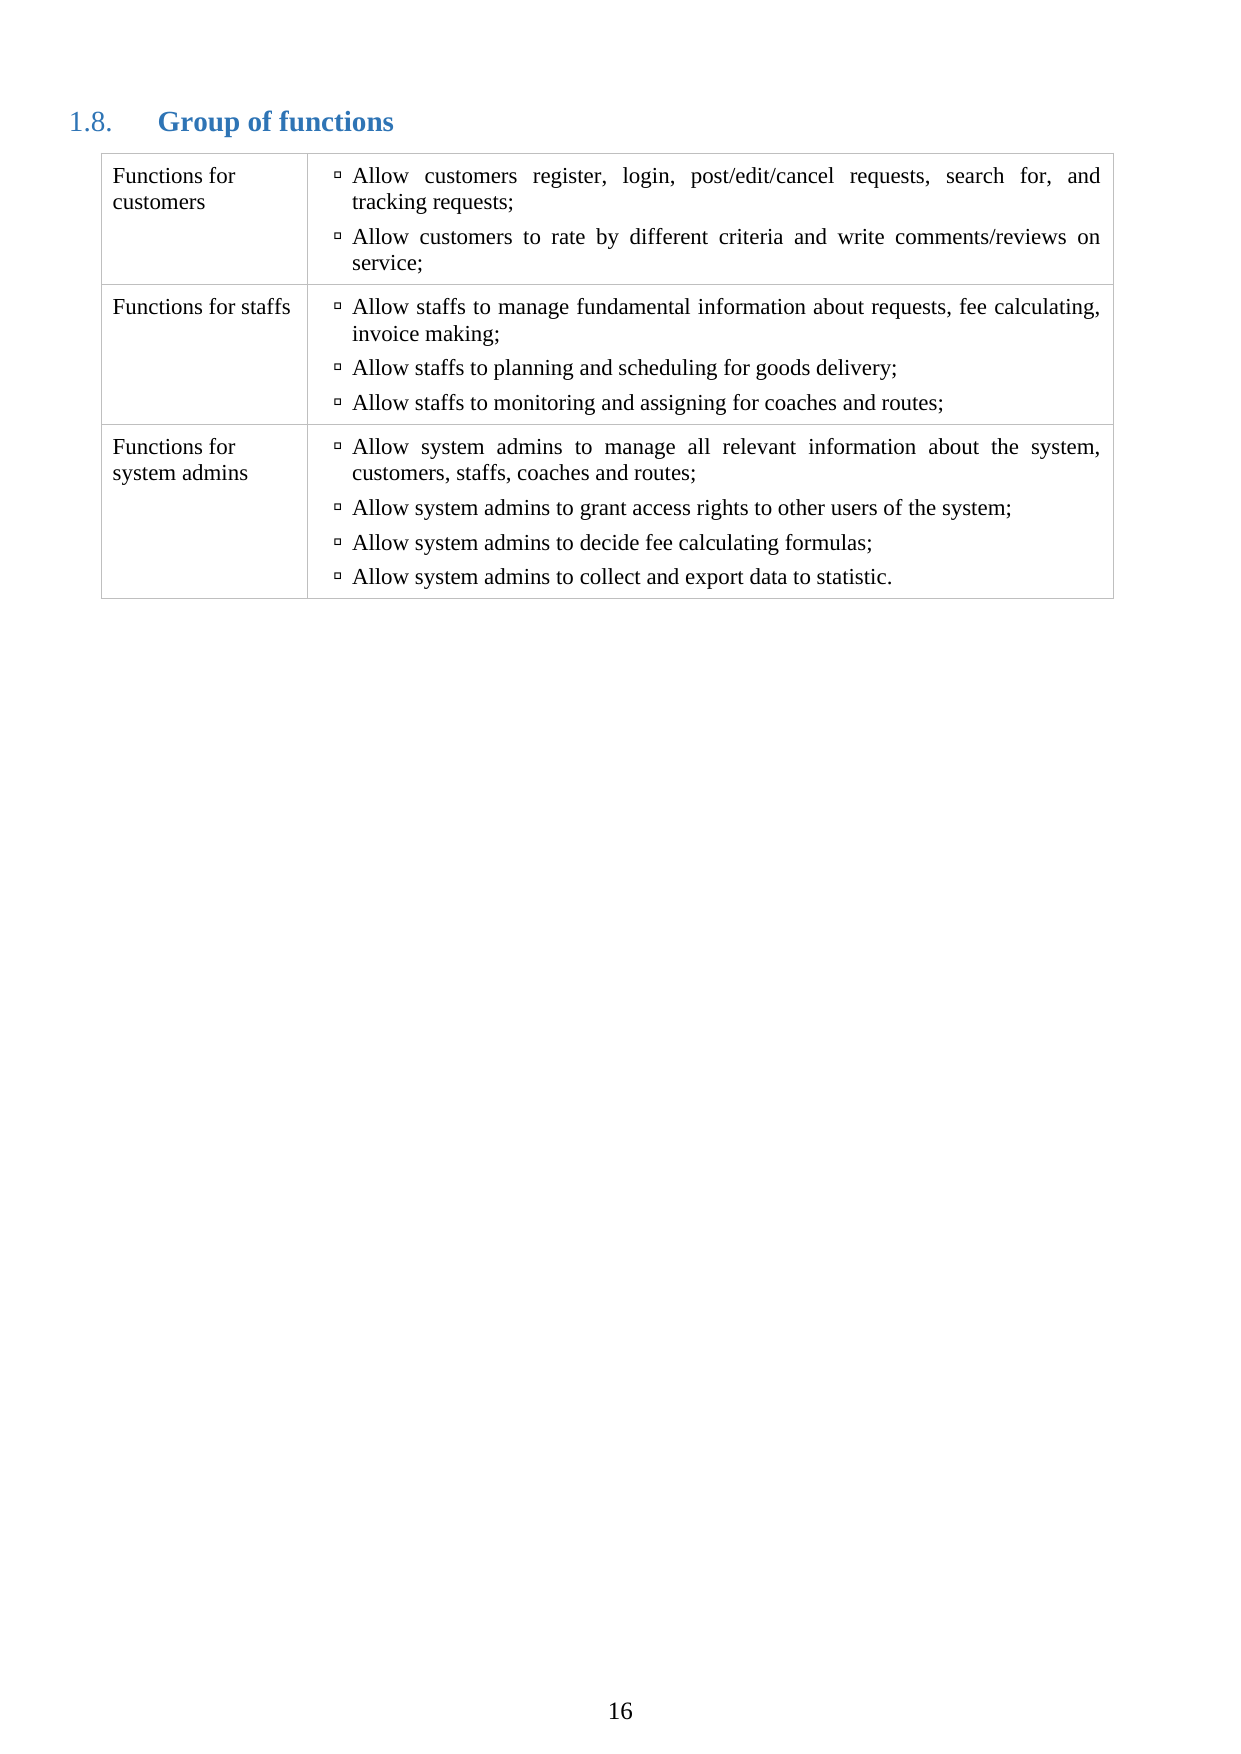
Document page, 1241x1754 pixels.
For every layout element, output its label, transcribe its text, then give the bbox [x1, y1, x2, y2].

table_cell Allow staffs to manage fundamental information about requests, fee calculating, invoice making; Allow staffs to planning and scheduling for goods delivery; Allow staffs to monitoring and assigning for coaches and routes; [308, 285, 1113, 424]
table_header Allow customers register, login, post/edit/cancel requests, search for, and tracking requests; Allow customers to rate by different criteria and write comments/reviews on service; [308, 154, 1113, 284]
table_header Functions for customers [102, 154, 307, 284]
subtitle Group of functions [112, 104, 1128, 137]
table_cell Allow system admins to manage all relevant information about the system, customers, staffs, coaches and routes; Allow system admins to grant access rights to other users of the system; Allow system admins to decide fee calculating formulas; Allow system admins to collect and export data to statistic. [308, 425, 1113, 598]
table_cell Functions for system admins [102, 425, 307, 598]
table_cell Functions for staffs [102, 285, 307, 424]
